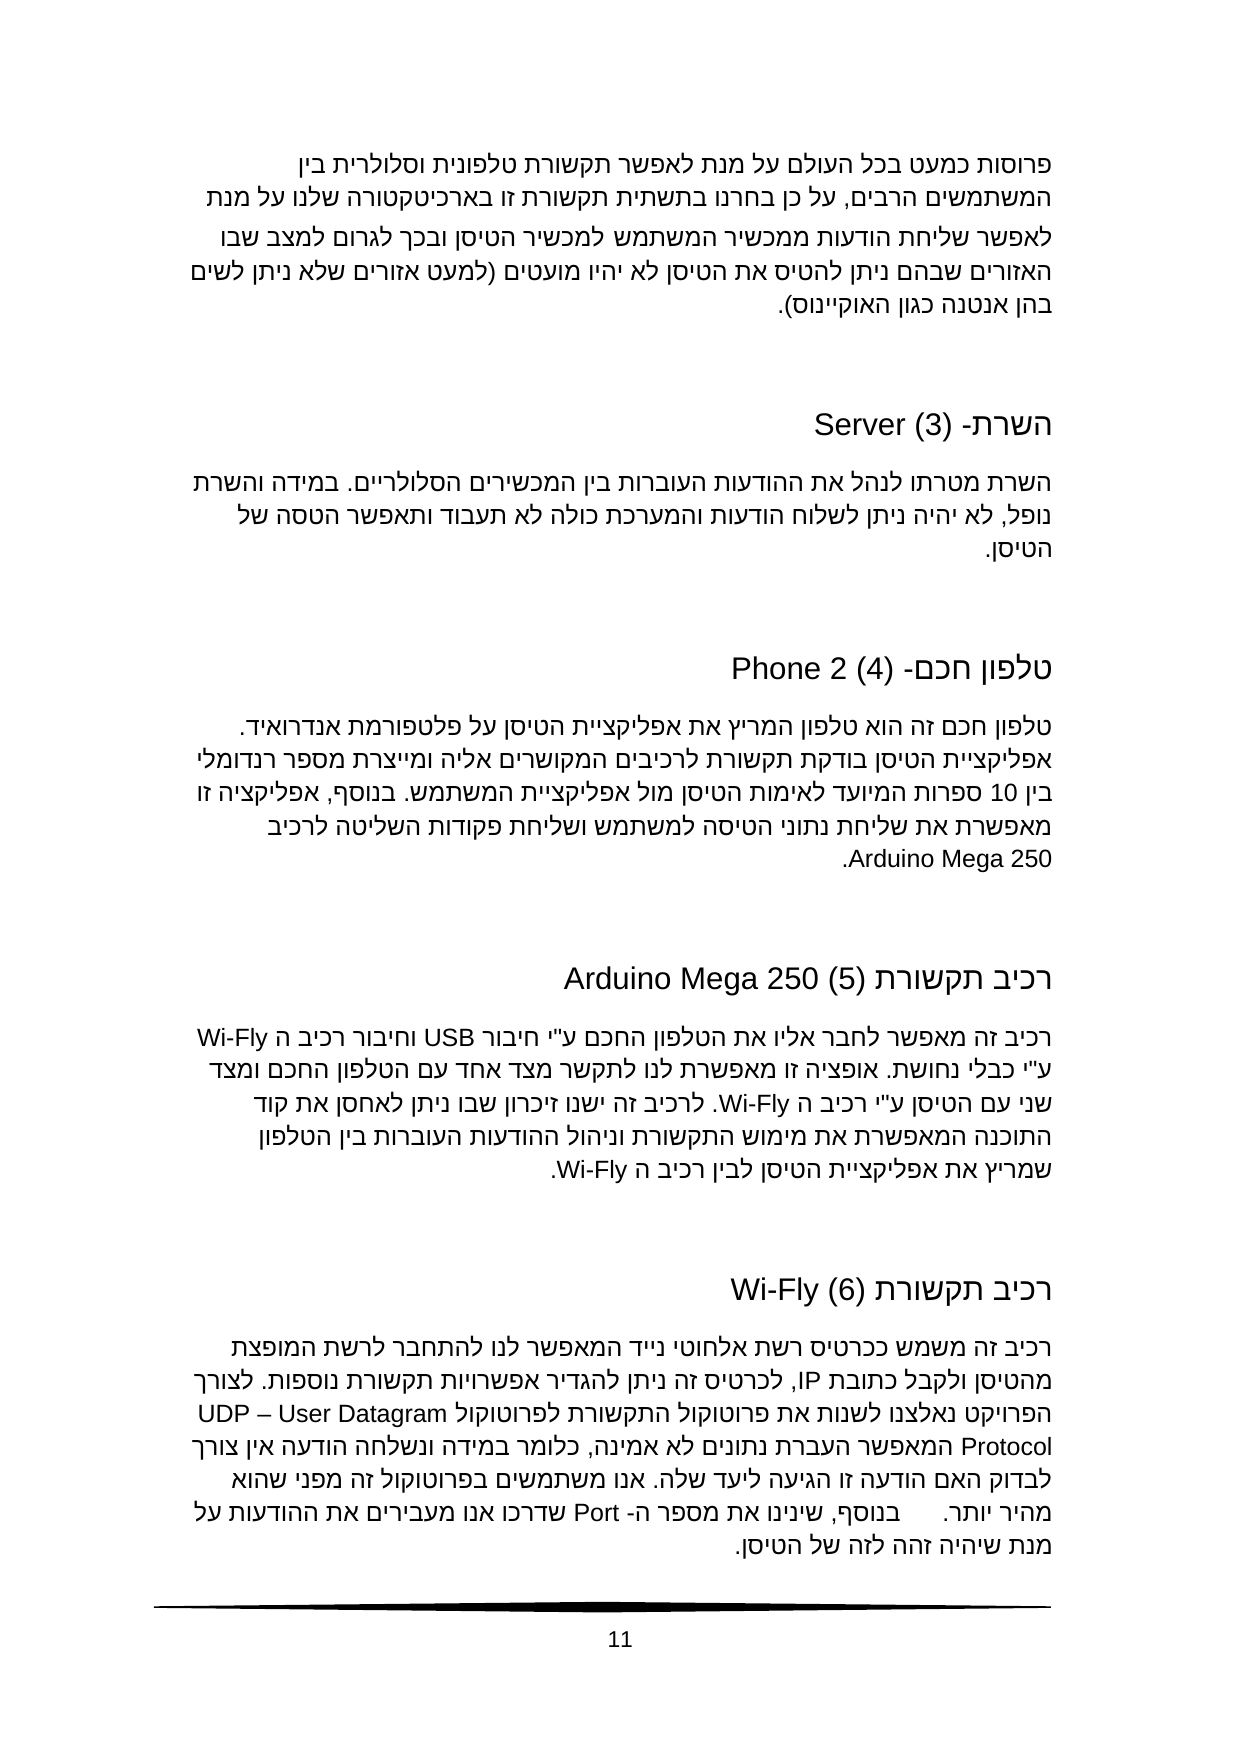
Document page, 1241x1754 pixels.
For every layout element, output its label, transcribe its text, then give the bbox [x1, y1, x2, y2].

text רכיב תקשורת Arduino Mega 250 (5) [187, 960, 1053, 996]
text רכיב זה משמש ככרטיס רשת אלחוטי נייד המאפשר לנו להתחבר לרשת המופצת מהטיסן ולקבל כתובת IP, לכרטיס זה ניתן להגדיר אפשרויות תקשורת נוספות. לצורך הפרויקט נאלצנו לשנות את פרוטוקול התקשורת לפרוטוקול UDP – User Datagram Protocol המאפשר העברת נתונים לא אמינה, כלומר במידה ונשלחה הודעה אין צורך לבדוק האם הודעה זו הגיעה ליעד שלה. אנו משתמשים בפרוטוקול זה מפני שהוא מהיר יותר. בנוסף, שינינו את מספר ה- Port שדרכו אנו מעבירים את ההודעות על מנת שיהיה זהה לזה של הטיסן. [187, 1333, 1053, 1559]
text טלפון חכם זה הוא טלפון המריץ את אפליקציית הטיסן על פלטפורמת אנדרואיד. אפליקציית הטיסן בודקת תקשורת לרכיבים המקושרים אליה ומייצרת מספר רנדומלי בין 10 ספרות המיועד לאימות הטיסן מול אפליקציית המשתמש. בנוסף, אפליקציה זו מאפשרת את שליחת נתוני הטיסה למשתמש ושליחת פקודות השליטה לרכיב Arduino Mega 250. [187, 712, 1053, 873]
text השרת- Server (3) [187, 406, 1053, 442]
text השרת מטרתו לנהל את ההודעות העוברות בין המכשירים הסלולריים. במידה והשרת נופל, לא יהיה ניתן לשלוח הודעות והמערכת כולה לא תעבוד ותאפשר הטסה של הטיסן. [187, 468, 1053, 563]
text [187, 150, 1053, 319]
text רכיב תקשורת Wi-Fly (6) [187, 1271, 1053, 1306]
text טלפון חכם- Phone 2 (4) [187, 650, 1053, 686]
text רכיב זה מאפשר לחבר אליו את הטלפון החכם ע"י חיבור USB וחיבור רכיב ה Wi-Fly ע"י כבלי נחושת. אופציה זו מאפשרת לנו לתקשר מצד אחד עם הטלפון החכם ומצד שני עם הטיסן ע"י רכיב ה Wi-Fly. לרכיב זה ישנו זיכרון שבו ניתן לאחסן את קוד התוכנה המאפשרת את מימוש התקשורת וניהול ההודעות העוברות בין הטלפון שמריץ את אפליקציית הטיסן לבין רכיב ה Wi-Fly. [187, 1022, 1053, 1183]
